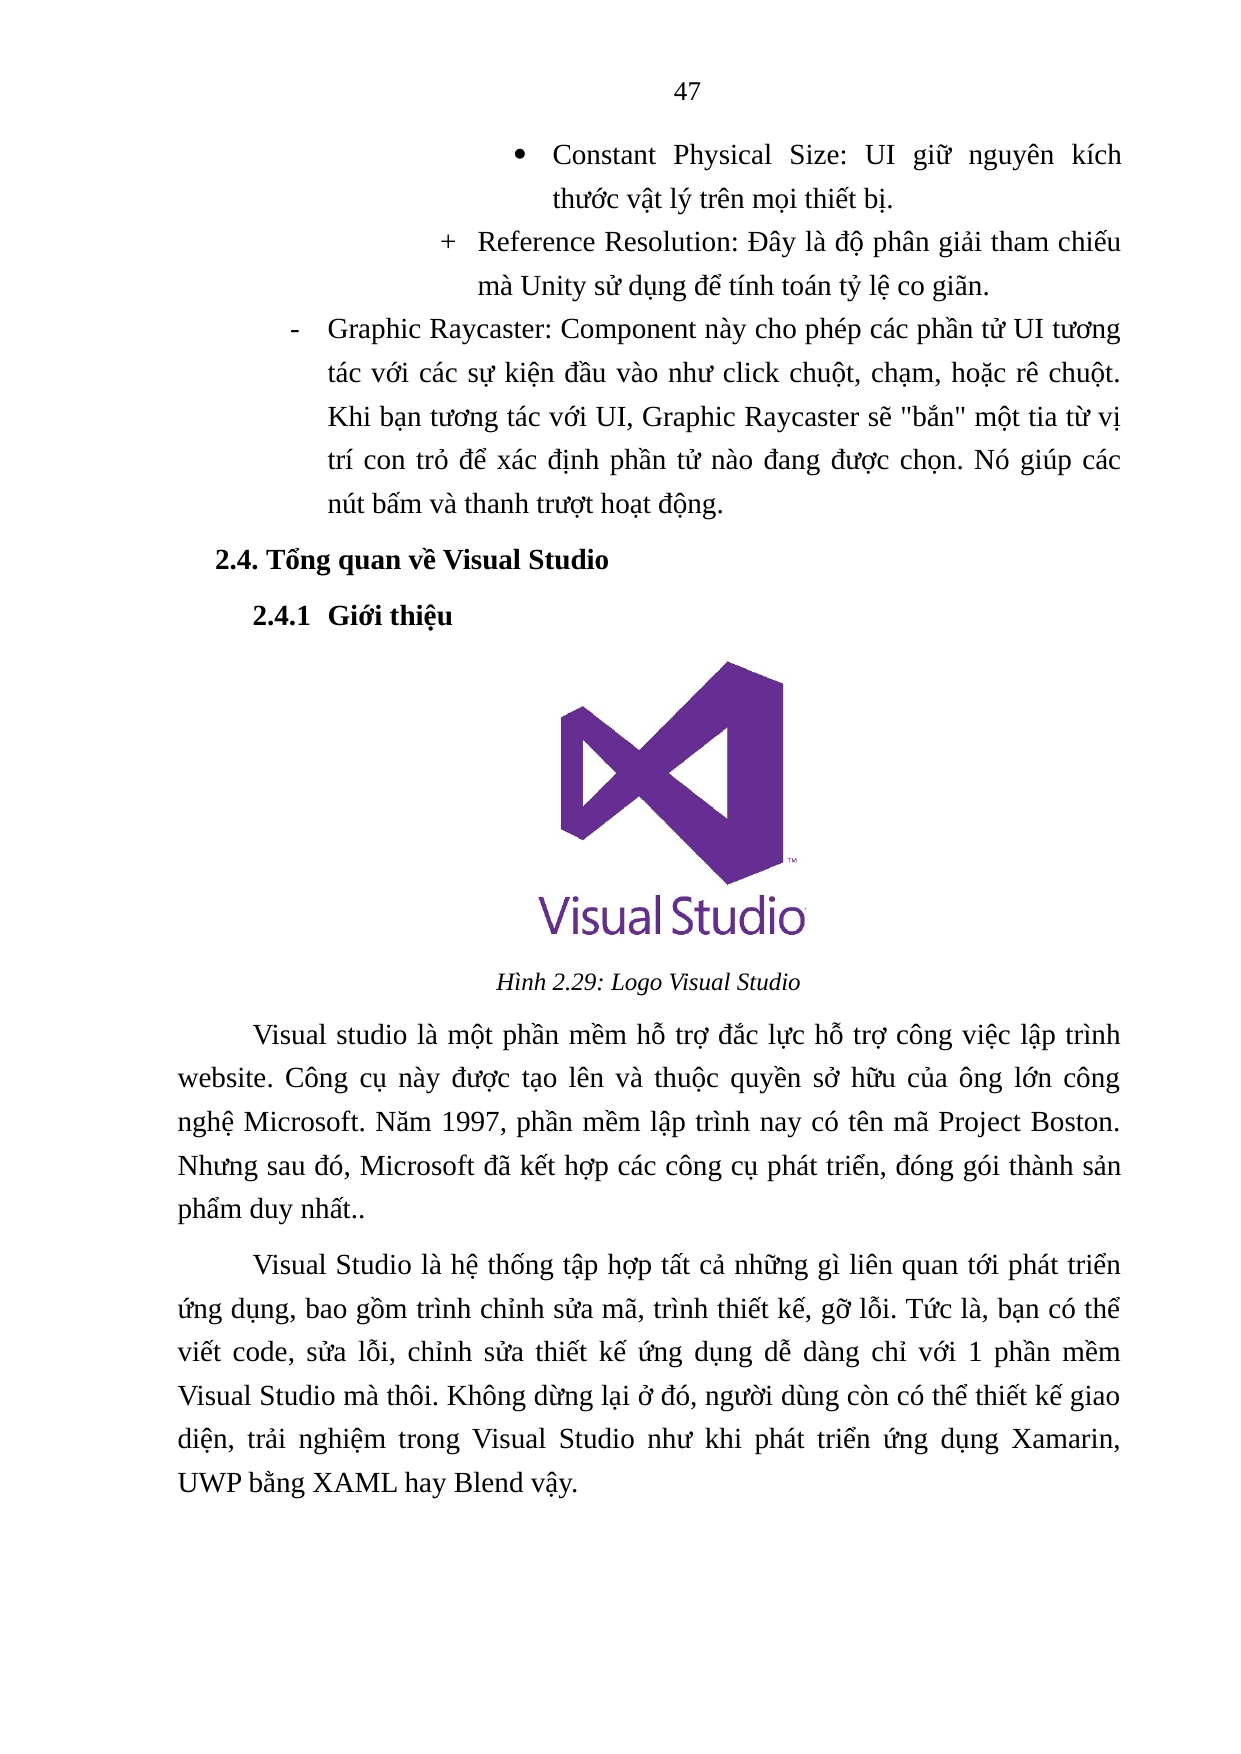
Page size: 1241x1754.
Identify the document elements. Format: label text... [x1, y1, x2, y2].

subtitle Tổng quan về Visual Studio [215, 542, 1122, 575]
picture [477, 653, 866, 946]
text Visual Studio là hệ thống tập hợp tất cả những gì liên quan tới phát triển ứng dụng, bao gồm trình chỉnh sửa mã, trình thiết kế, gỡ lỗi. Tức là, bạn có thể viết code, sửa lỗi, chỉnh sửa thiết kế ứng dụng dễ dàng chỉ với 1 phần mềm Visual Studio mà thôi. Không dừng lại ở đó, người dùng còn có thể thiết kế giao diện, trải nghiệm trong Visual Studio như khi phát triển ứng dụng Xamarin, UWP bằng XAML hay Blend vậy. [177, 1247, 1122, 1498]
list Constant Physical Size: UI giữ nguyên kích thước vật lý trên mọi thiết bị. [515, 137, 1122, 214]
list Reference Resolution: Đây là độ phân giải tham chiếu mà Unity sử dụng để tính toán tỷ lệ co giãn. [440, 224, 1122, 302]
text Visual studio là một phần mềm hỗ trợ đắc lực hỗ trợ công việc lập trình website. Công cụ này được tạo lên và thuộc quyền sở hữu của ông lớn công nghệ Microsoft. Năm 1997, phần mềm lập trình nay có tên mã Project Boston. Nhưng sau đó, Microsoft đã kết hợp các công cụ phát triển, đóng gói thành sản phẩm duy nhất.. [177, 1017, 1122, 1225]
subtitle Giới thiệu [252, 598, 1122, 631]
list Graphic Raycaster: Component này cho phép các phần tử UI tương tác với các sự kiện đầu vào như click chuột, chạm, hoặc rê chuột. Khi bạn tương tác với UI, Graphic Raycaster sẽ "bắn" một tia từ vị trí con trỏ để xác định phần tử nào đang được chọn. Nó giúp các nút bấm và thanh trượt hoạt động. [290, 312, 1122, 519]
